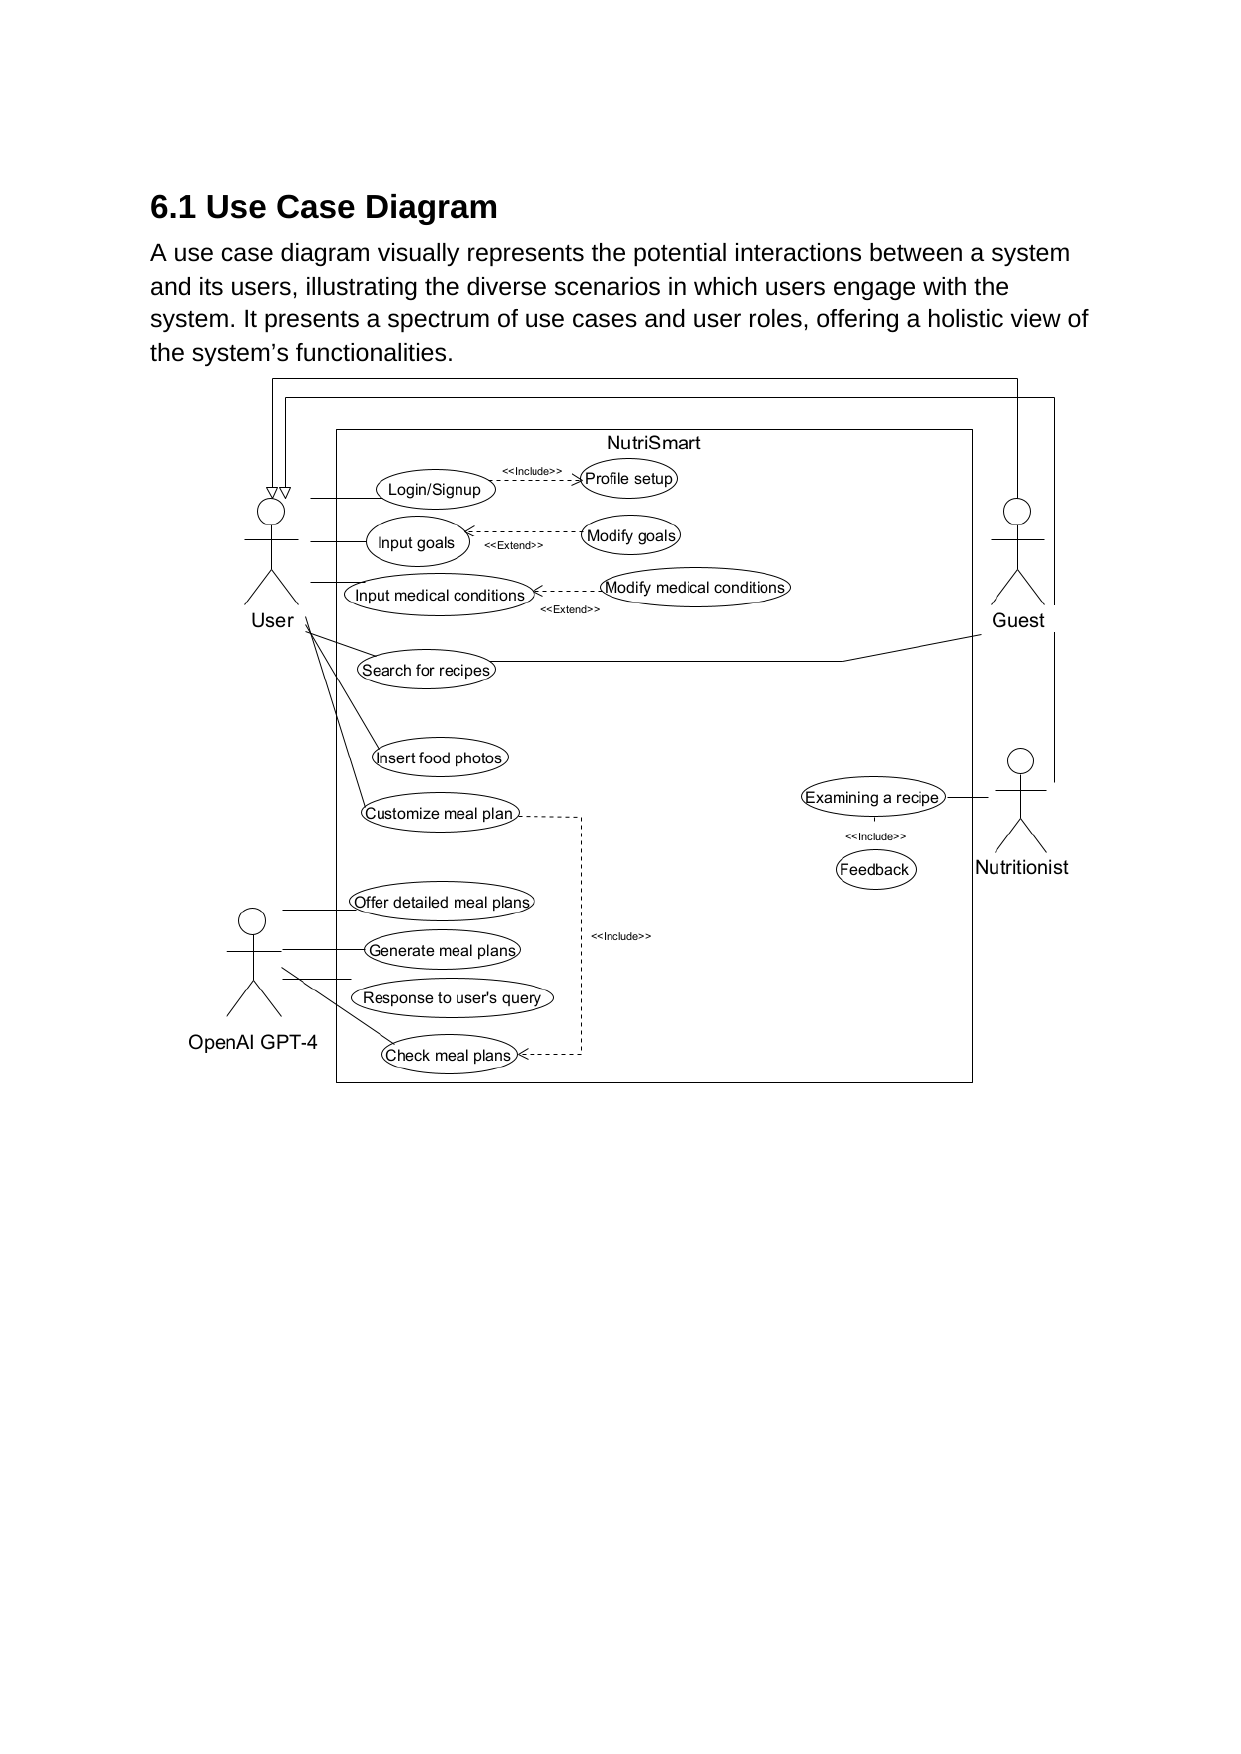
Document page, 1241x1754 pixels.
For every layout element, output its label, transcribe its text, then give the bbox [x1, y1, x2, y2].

subtitle 6.1 Use Case Diagram [150, 187, 1090, 226]
text A use case diagram visually represents the potential interactions between a system and its users, illustrating the diverse scenarios in which users engage with the system. It presents a spectrum of use cases and user roles, offering a holistic view of the system’s functionalities. [150, 238, 1090, 366]
picture [150, 370, 1073, 1145]
